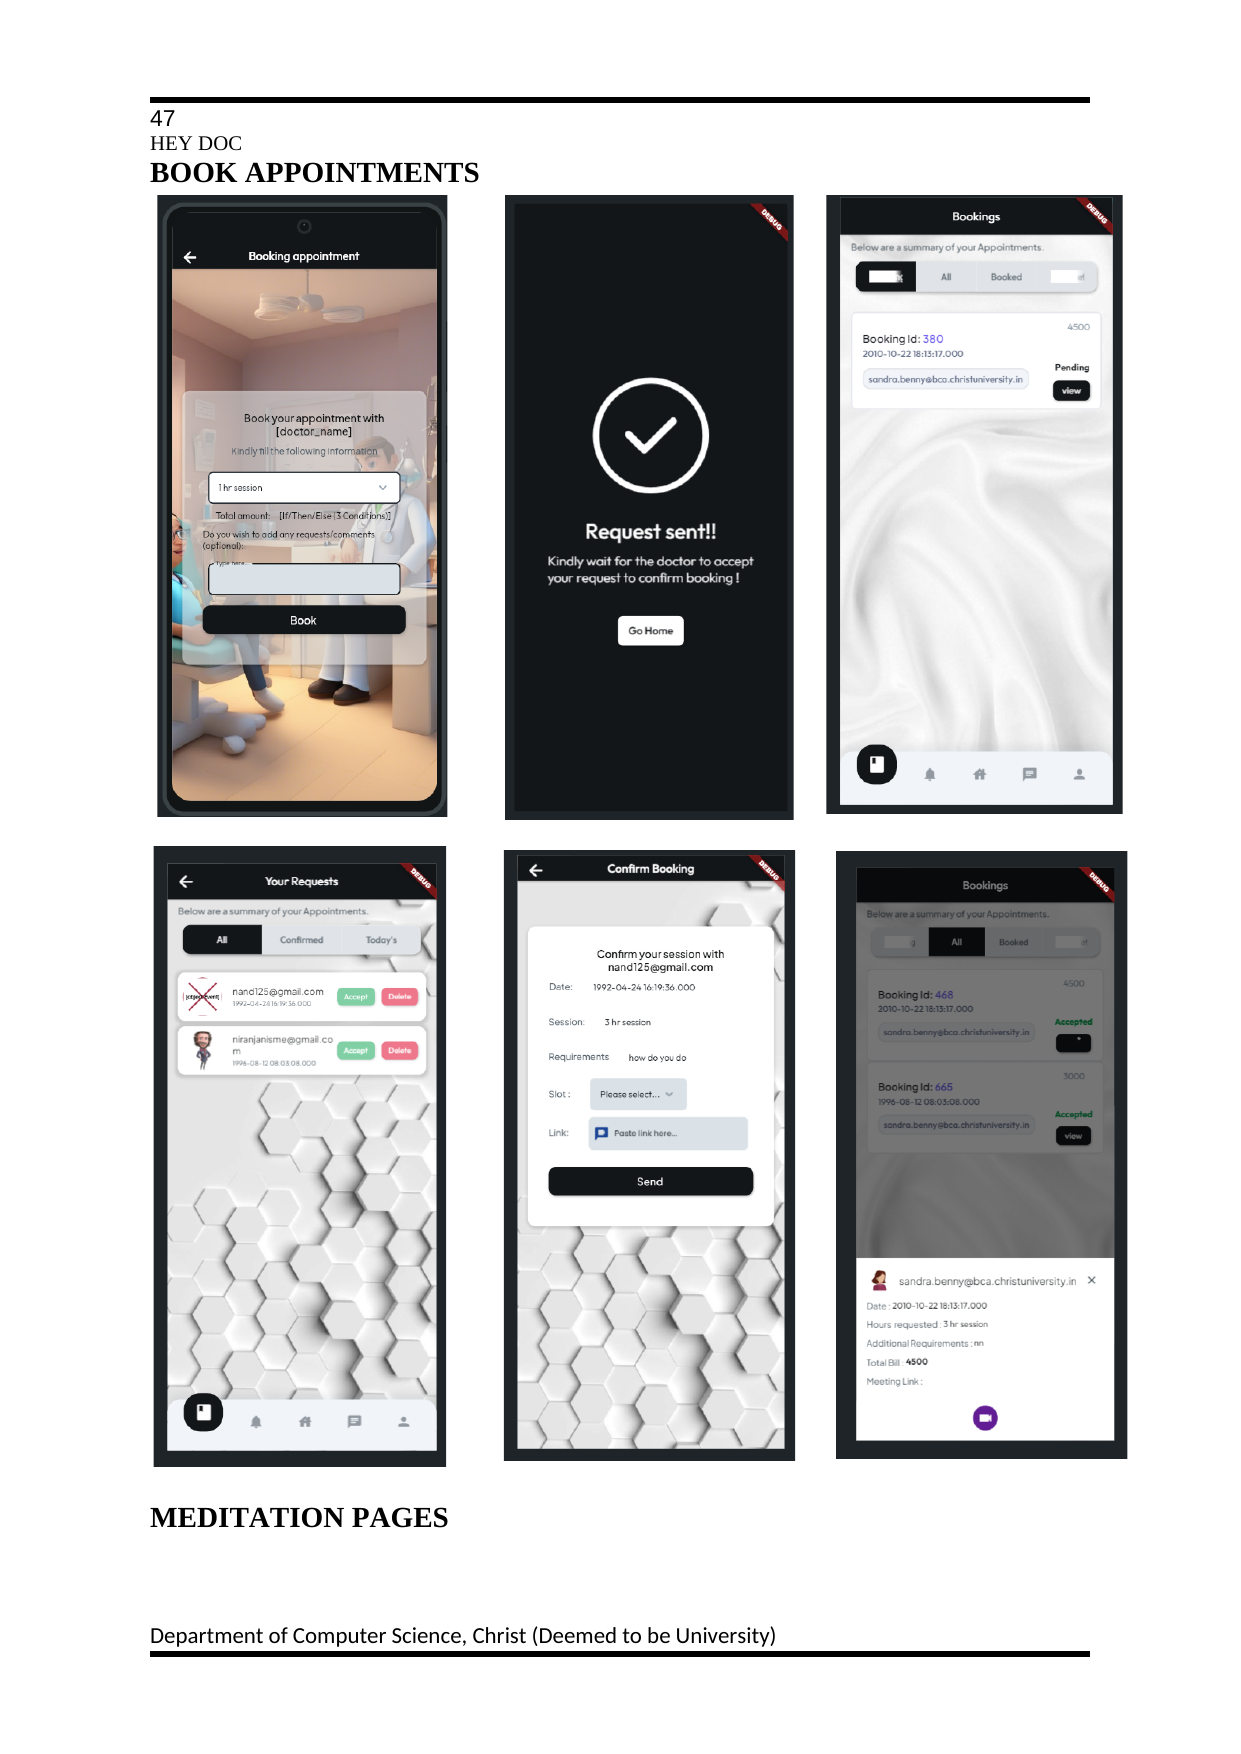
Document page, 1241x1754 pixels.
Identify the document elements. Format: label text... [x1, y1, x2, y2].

picture [157, 195, 448, 817]
text BOOK APPOINTMENTS [150, 155, 1090, 189]
picture [826, 195, 1123, 814]
picture [836, 851, 1128, 1459]
text MEDITATION PAGES [150, 1500, 1090, 1534]
picture [505, 195, 794, 820]
picture [153, 846, 447, 1467]
picture [503, 850, 796, 1461]
